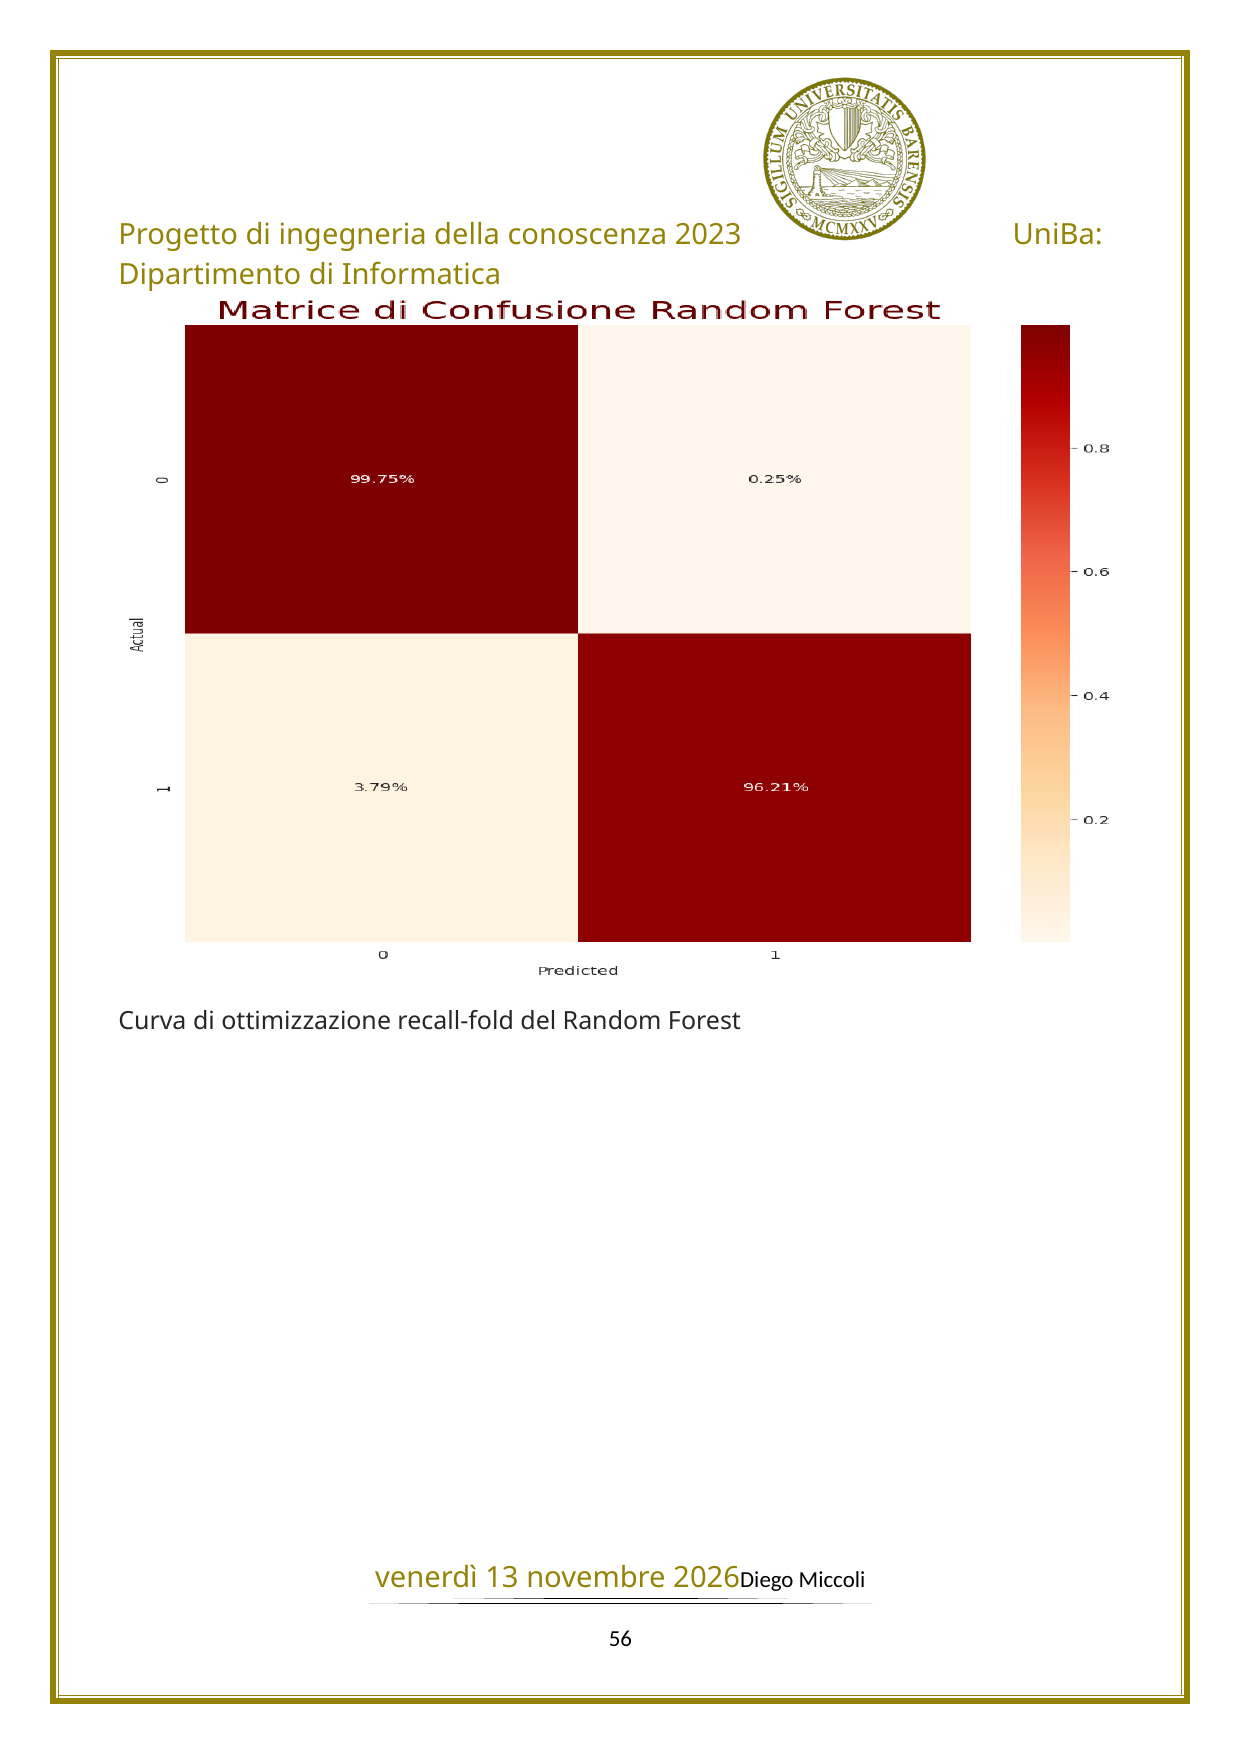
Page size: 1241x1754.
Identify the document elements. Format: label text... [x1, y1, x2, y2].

picture [118, 292, 1123, 984]
text Curva di ottimizzazione recall-fold del Random Forest [118, 1003, 1122, 1037]
picture [757, 73, 930, 245]
